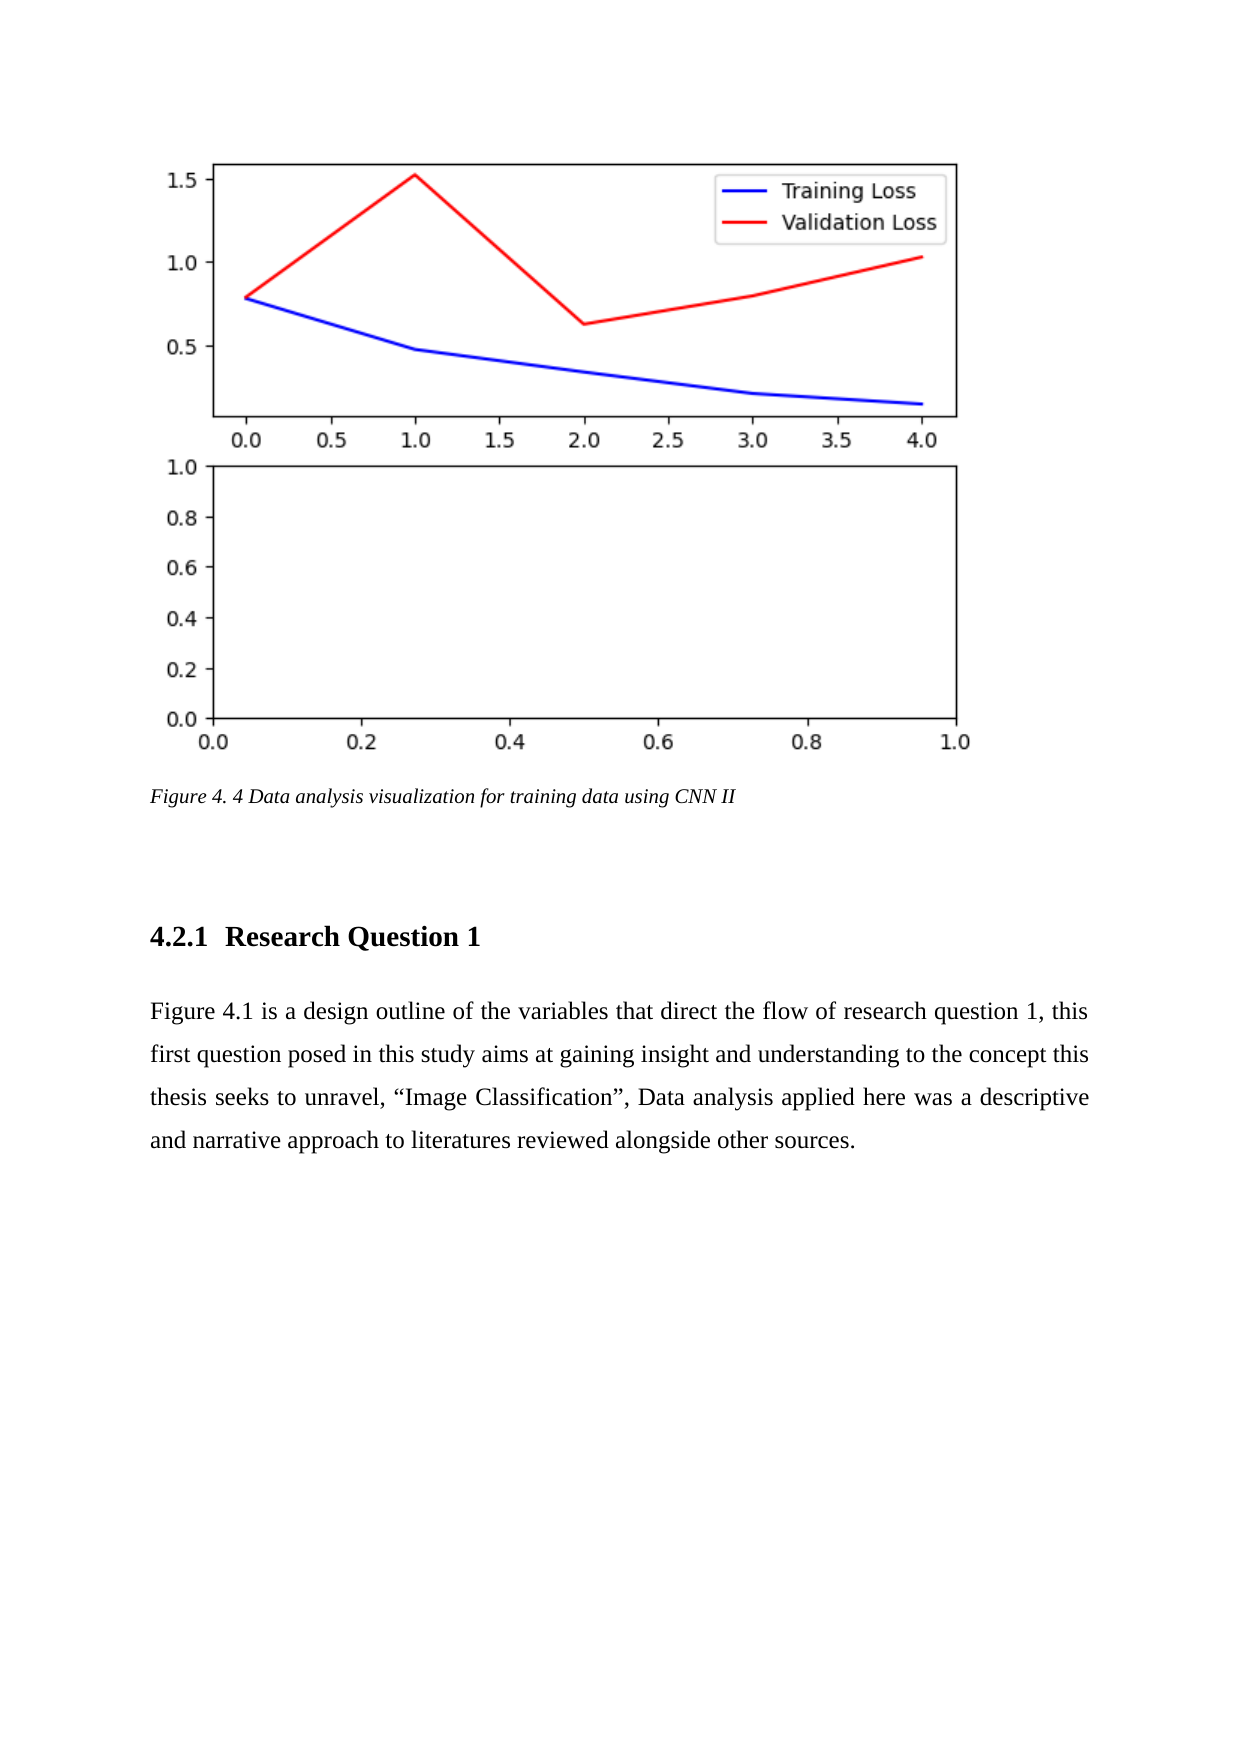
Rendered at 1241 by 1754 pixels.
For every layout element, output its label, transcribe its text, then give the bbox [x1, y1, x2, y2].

subtitle Research Question 1 [150, 919, 1090, 953]
text Figure 4.1 is a design outline of the variables that direct the flow of research question 1, this first question posed in this study aims at gaining insight and understanding to the concept this thesis seeks to unravel, “Image Classification”, Data analysis applied here was a descriptive and narrative approach to literatures reviewed alongside other sources. [150, 996, 1090, 1154]
picture [150, 150, 986, 769]
text Figure 4. 4 Data analysis visualization for training data using CNN II [150, 784, 1090, 808]
